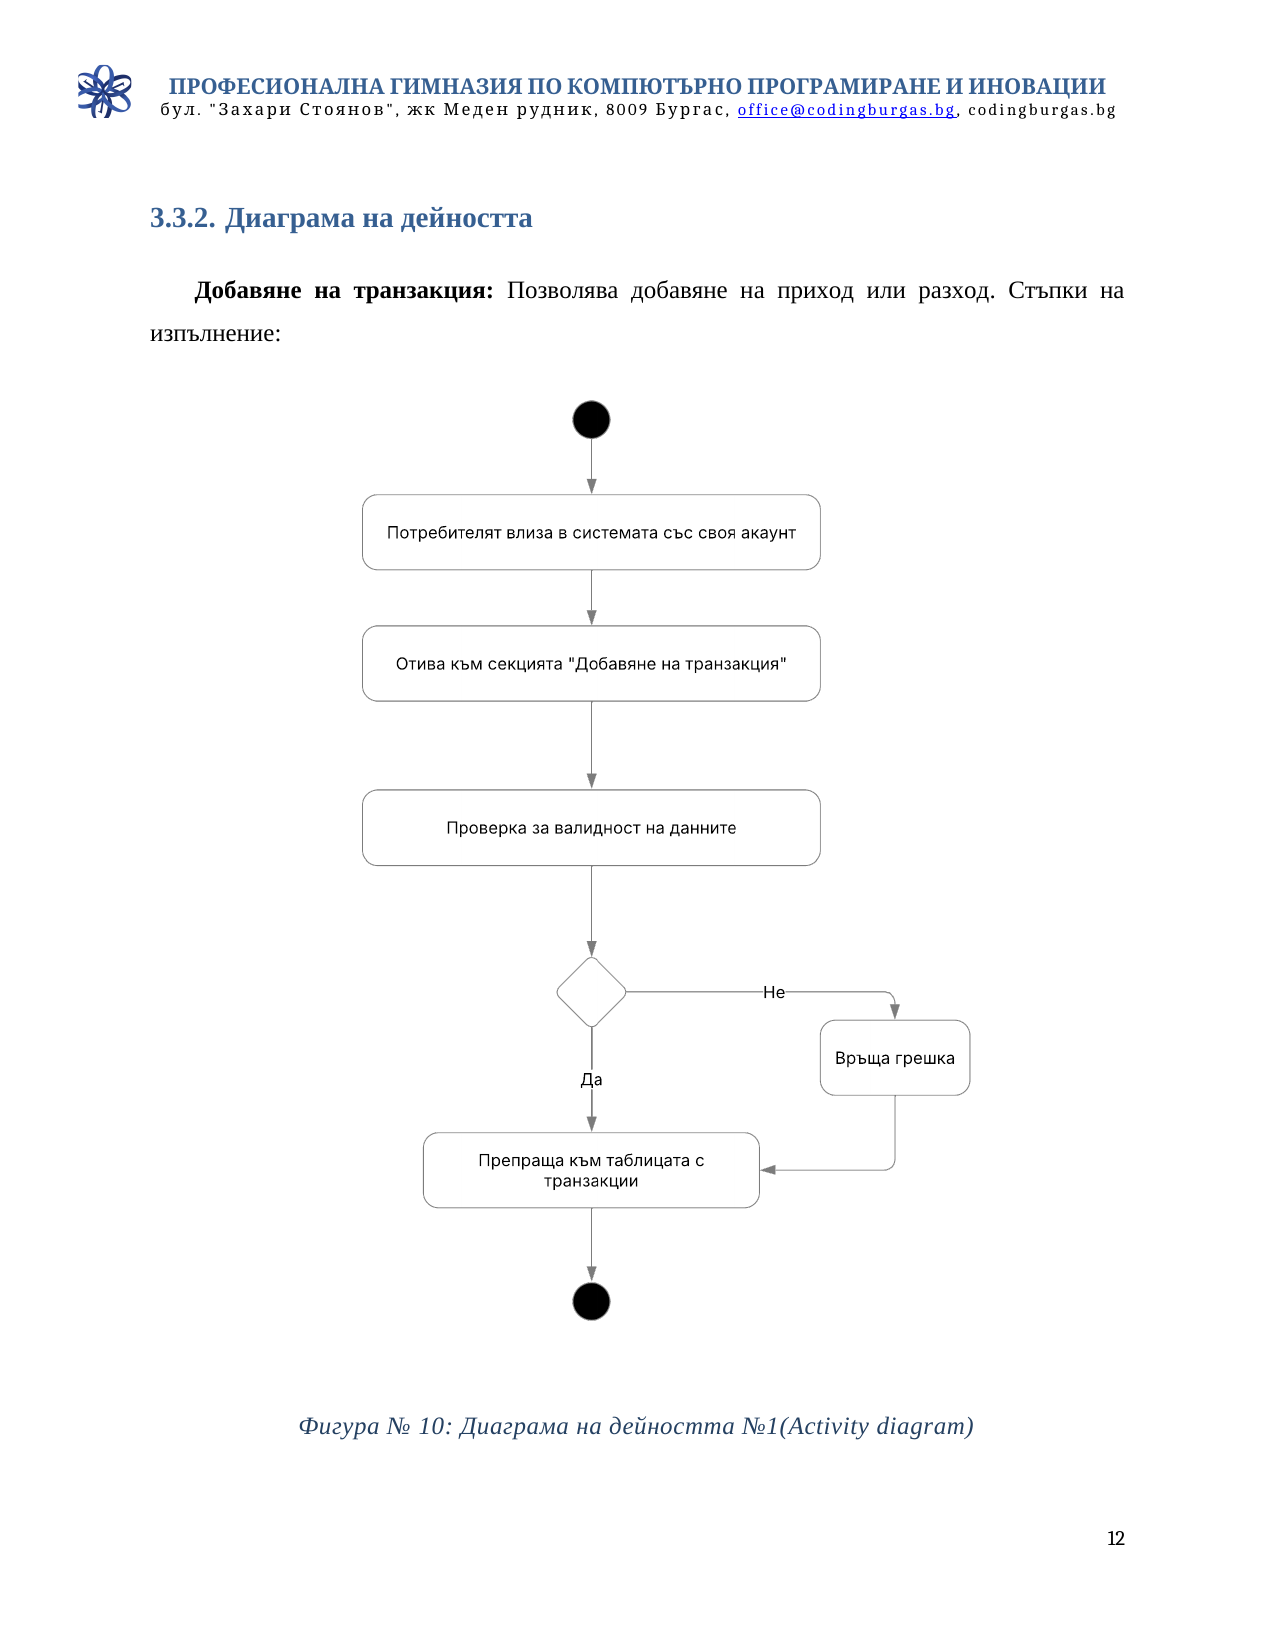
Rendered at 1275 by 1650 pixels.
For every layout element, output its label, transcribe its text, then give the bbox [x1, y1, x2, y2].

picture [325, 382, 994, 1358]
text Фигура № 10: Диаграма на дейността №1(Activity diagram) [150, 1411, 1125, 1440]
picture [78, 64, 132, 118]
subtitle Диаграма на дейността [150, 200, 1125, 233]
text Добавяне на транзакция: Позволява добавяне на приход или разход. Стъпки на изпълнение: [150, 275, 1125, 347]
